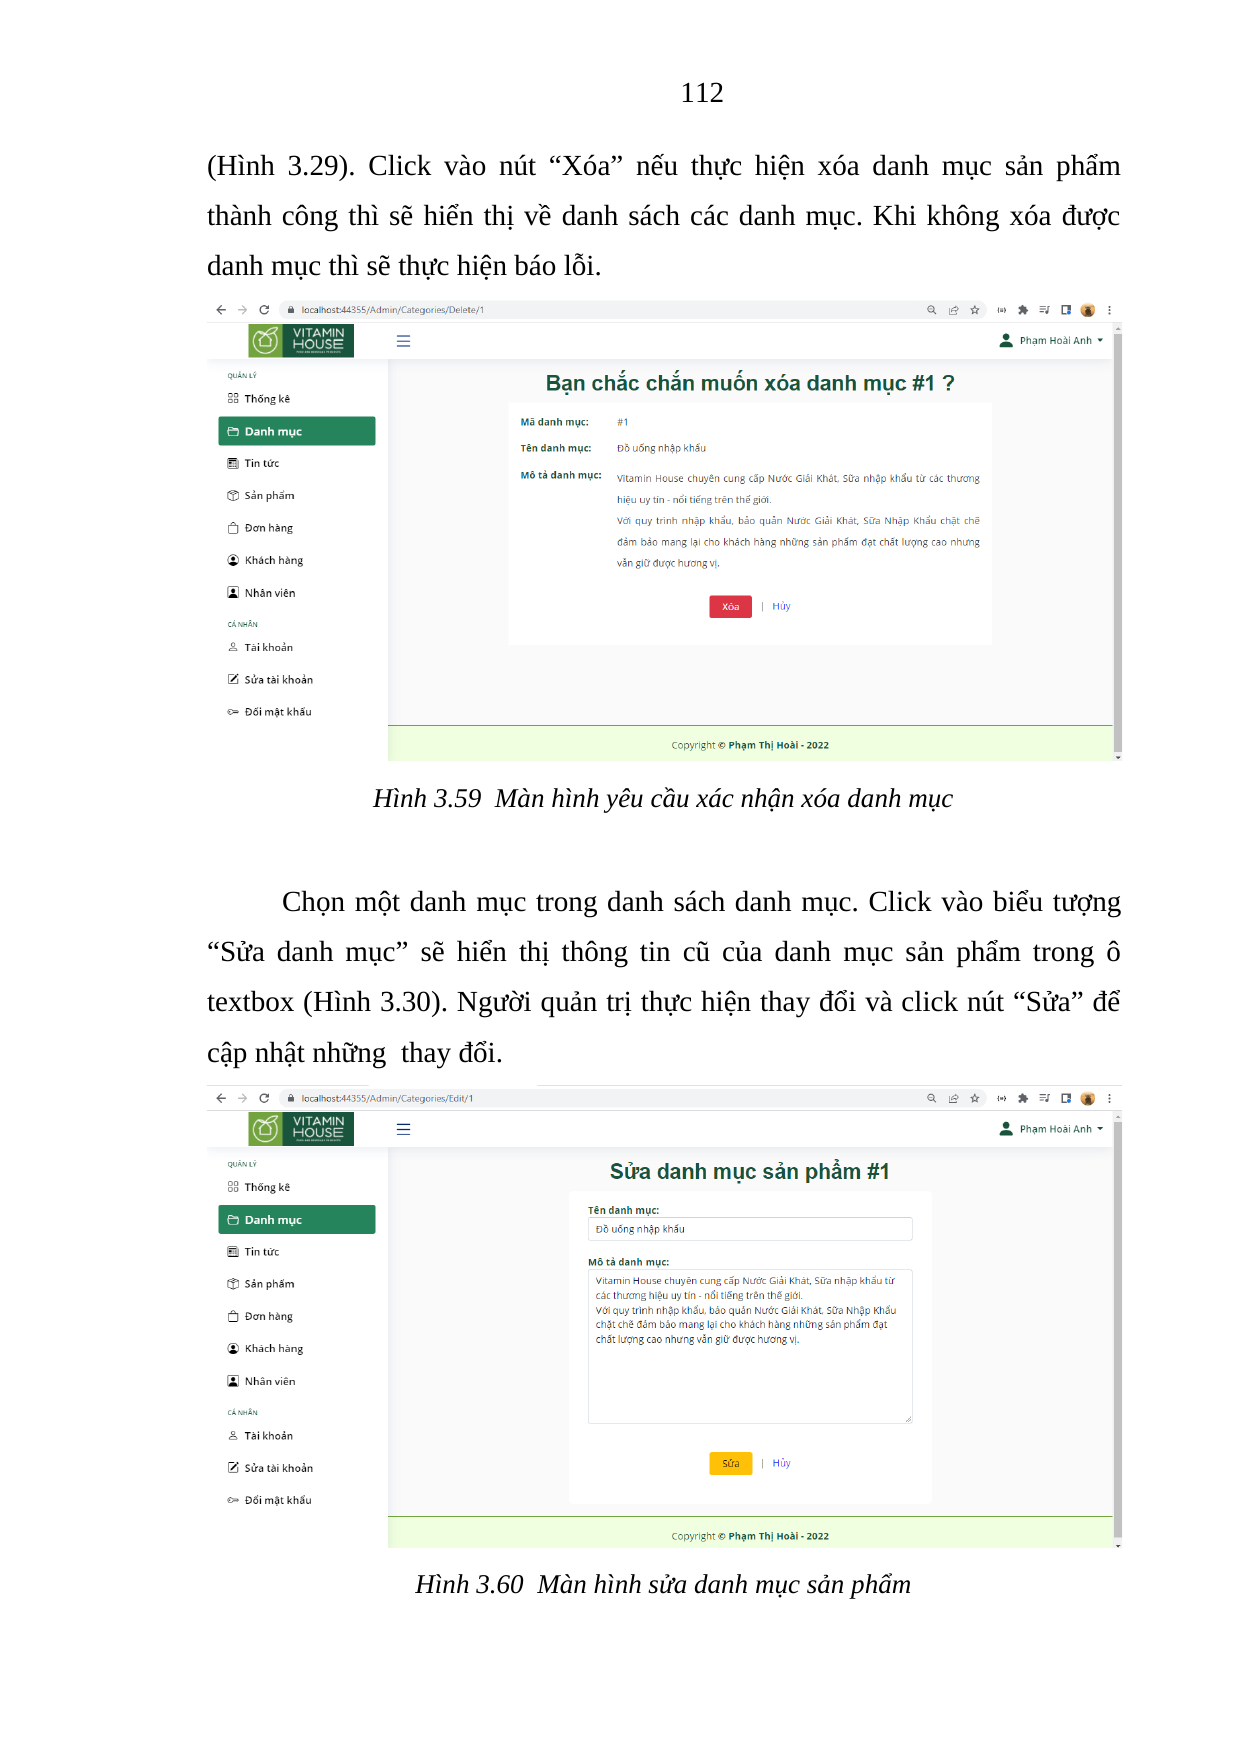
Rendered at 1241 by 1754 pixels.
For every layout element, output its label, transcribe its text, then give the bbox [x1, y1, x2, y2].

text Chọn một danh mục trong danh sách danh mục. Click vào biểu tượng “Sửa danh mục” sẽ hiển thị thông tin cũ của danh mục sản phẩm trong ô textbox (Hình 3.30). Người quản trị thực hiện thay đổi và click nút “Sửa” để cập nhật những thay đổi. [207, 884, 1122, 1068]
picture [206, 298, 1123, 761]
picture [206, 1085, 1123, 1548]
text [207, 148, 1122, 282]
